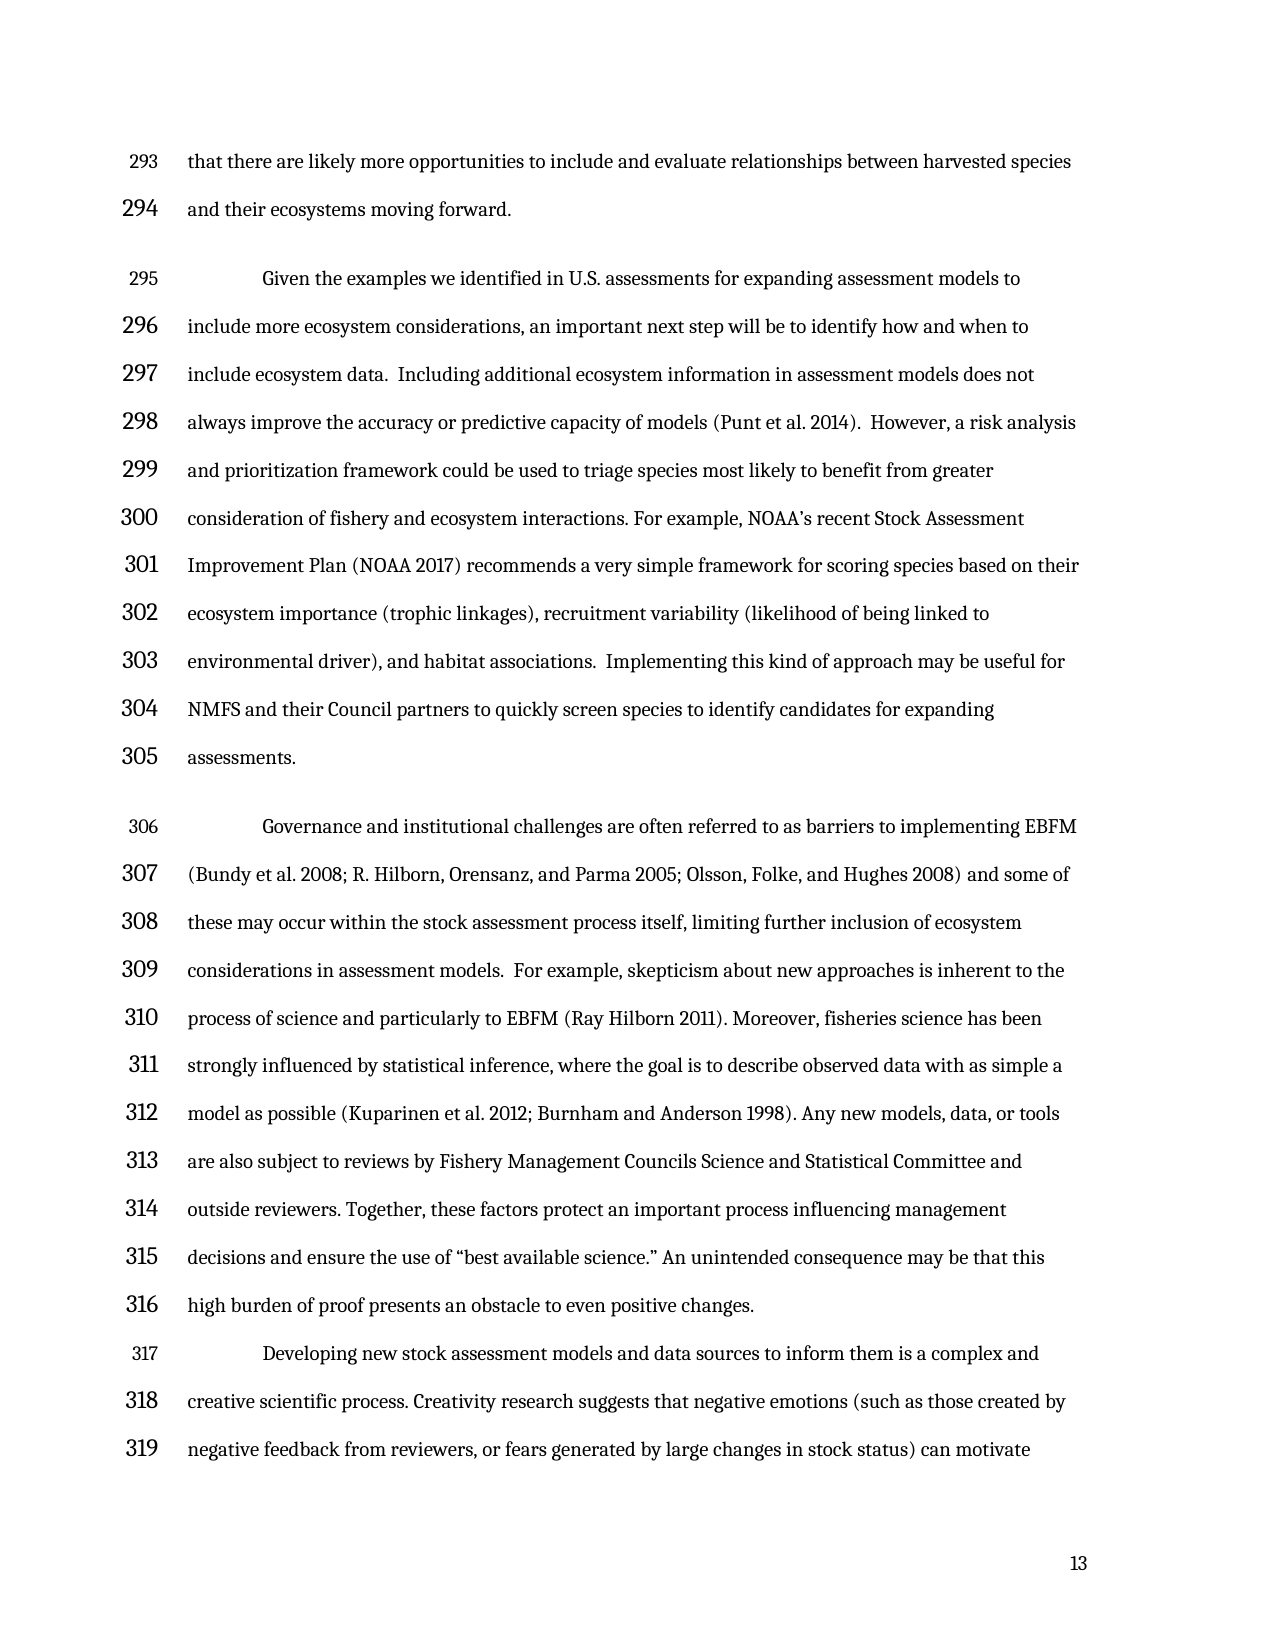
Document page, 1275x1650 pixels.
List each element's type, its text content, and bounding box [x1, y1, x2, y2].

text Governance and institutional challenges are often referred to as barriers to implementing EBFM and some of these may occur within the stock assessment process itself, limiting further inclusion of ecosystem considerations in assessment models. For example, skepticism about new approaches is inherent to the process of science and particularly to EBFM . Moreover, fisheries science has been strongly influenced by statistical inference, where the goal is to describe observed data with as simple a model as possible . Any new models, data, or tools are also subject to reviews by Fishery Management Councils Science and Statistical Committee and outside reviewers. Together, these factors protect an important process influencing management decisions and ensure the use of “best available science.” An unintended consequence may be that this high burden of proof presents an obstacle to even positive changes. [187, 814, 1087, 1318]
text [187, 150, 1087, 222]
text Given the examples we identified in U.S. assessments for expanding assessment models to include more ecosystem considerations, an important next step will be to identify how and when to include ecosystem data. Including additional ecosystem information in assessment models does not always improve the accuracy or predictive capacity of models . However, a risk analysis and prioritization framework could be used to triage species most likely to benefit from greater consideration of fishery and ecosystem interactions. For example, NOAA’s recent Stock Assessment Improvement Plan (NOAA 2017) recommends a very simple framework for scoring species based on their ecosystem importance (trophic linkages), recruitment variability (likelihood of being linked to environmental driver), and habitat associations. Implementing this kind of approach may be useful for NMFS and their Council partners to quickly screen species to identify candidates for expanding assessments. [187, 267, 1087, 770]
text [187, 1342, 1087, 1461]
